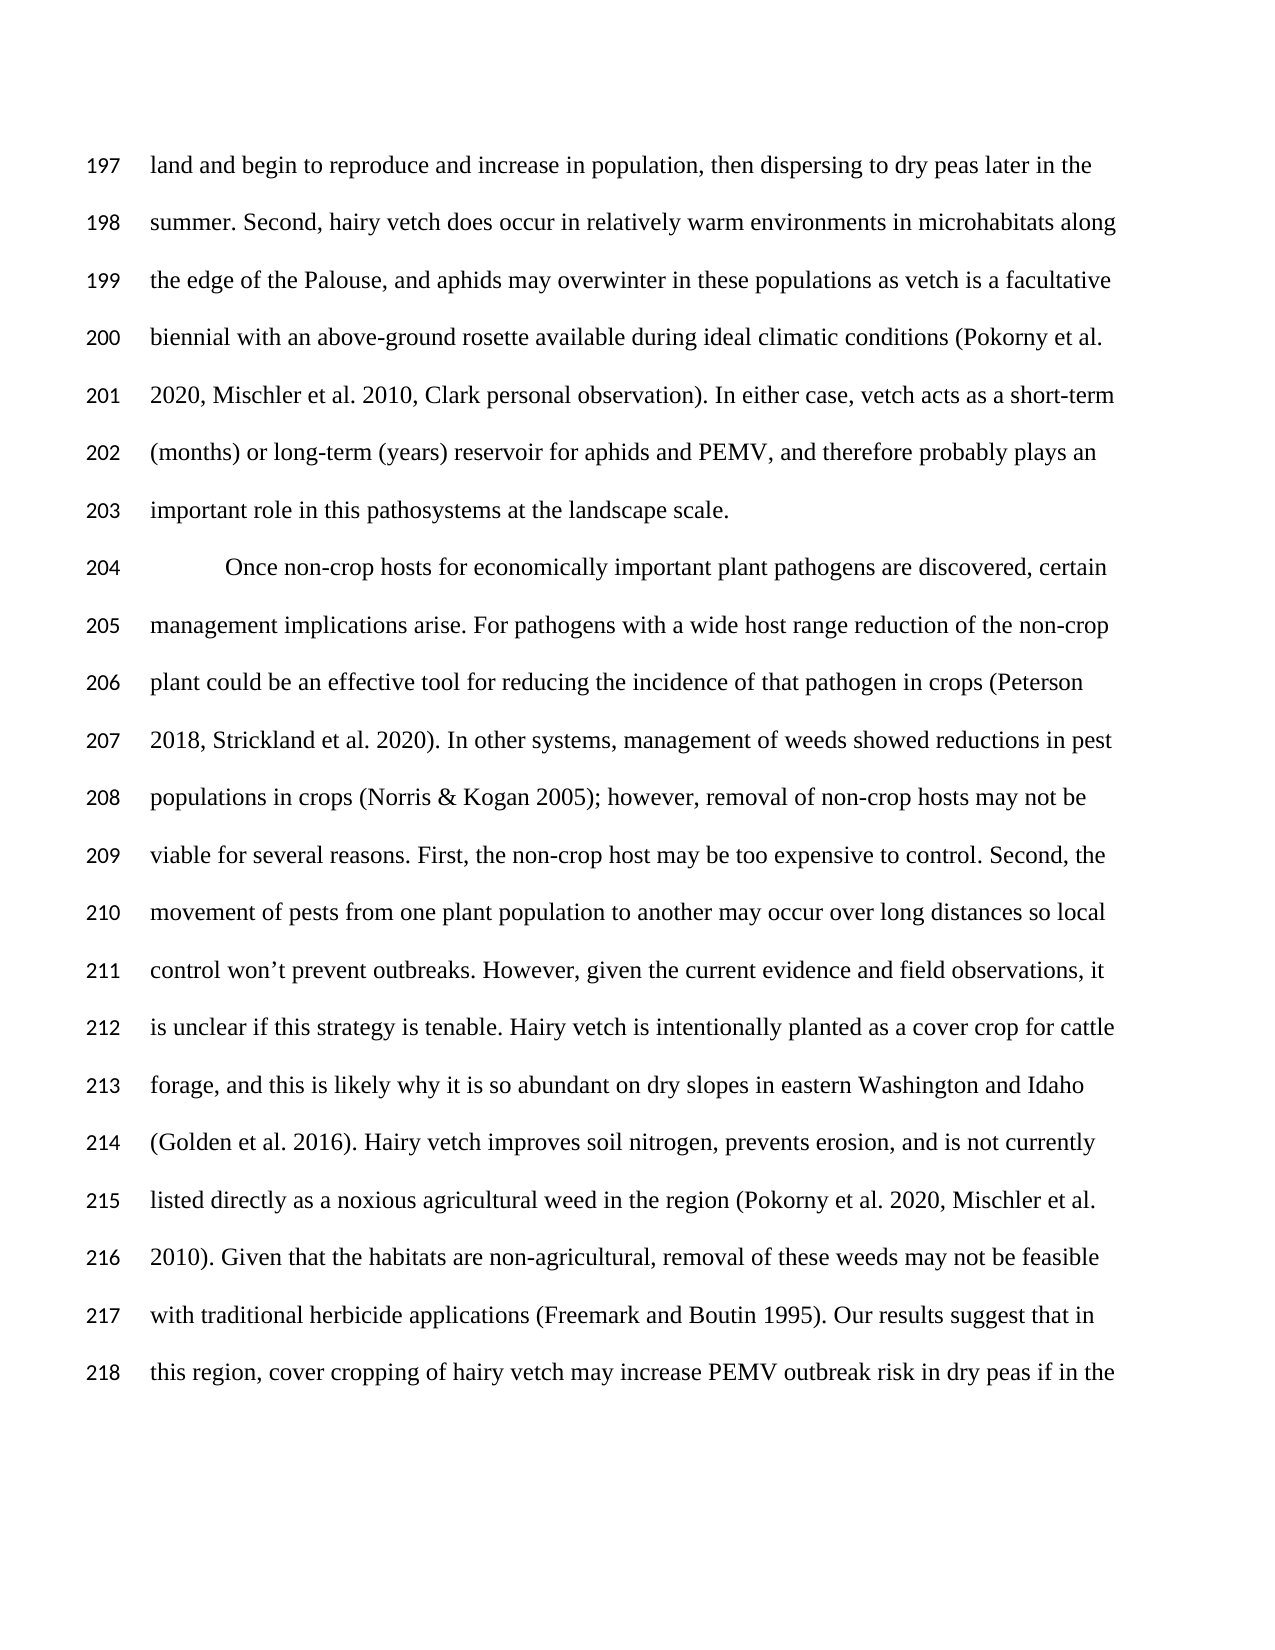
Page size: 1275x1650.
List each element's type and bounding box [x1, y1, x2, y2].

text [150, 150, 1125, 524]
text [150, 552, 1125, 1386]
